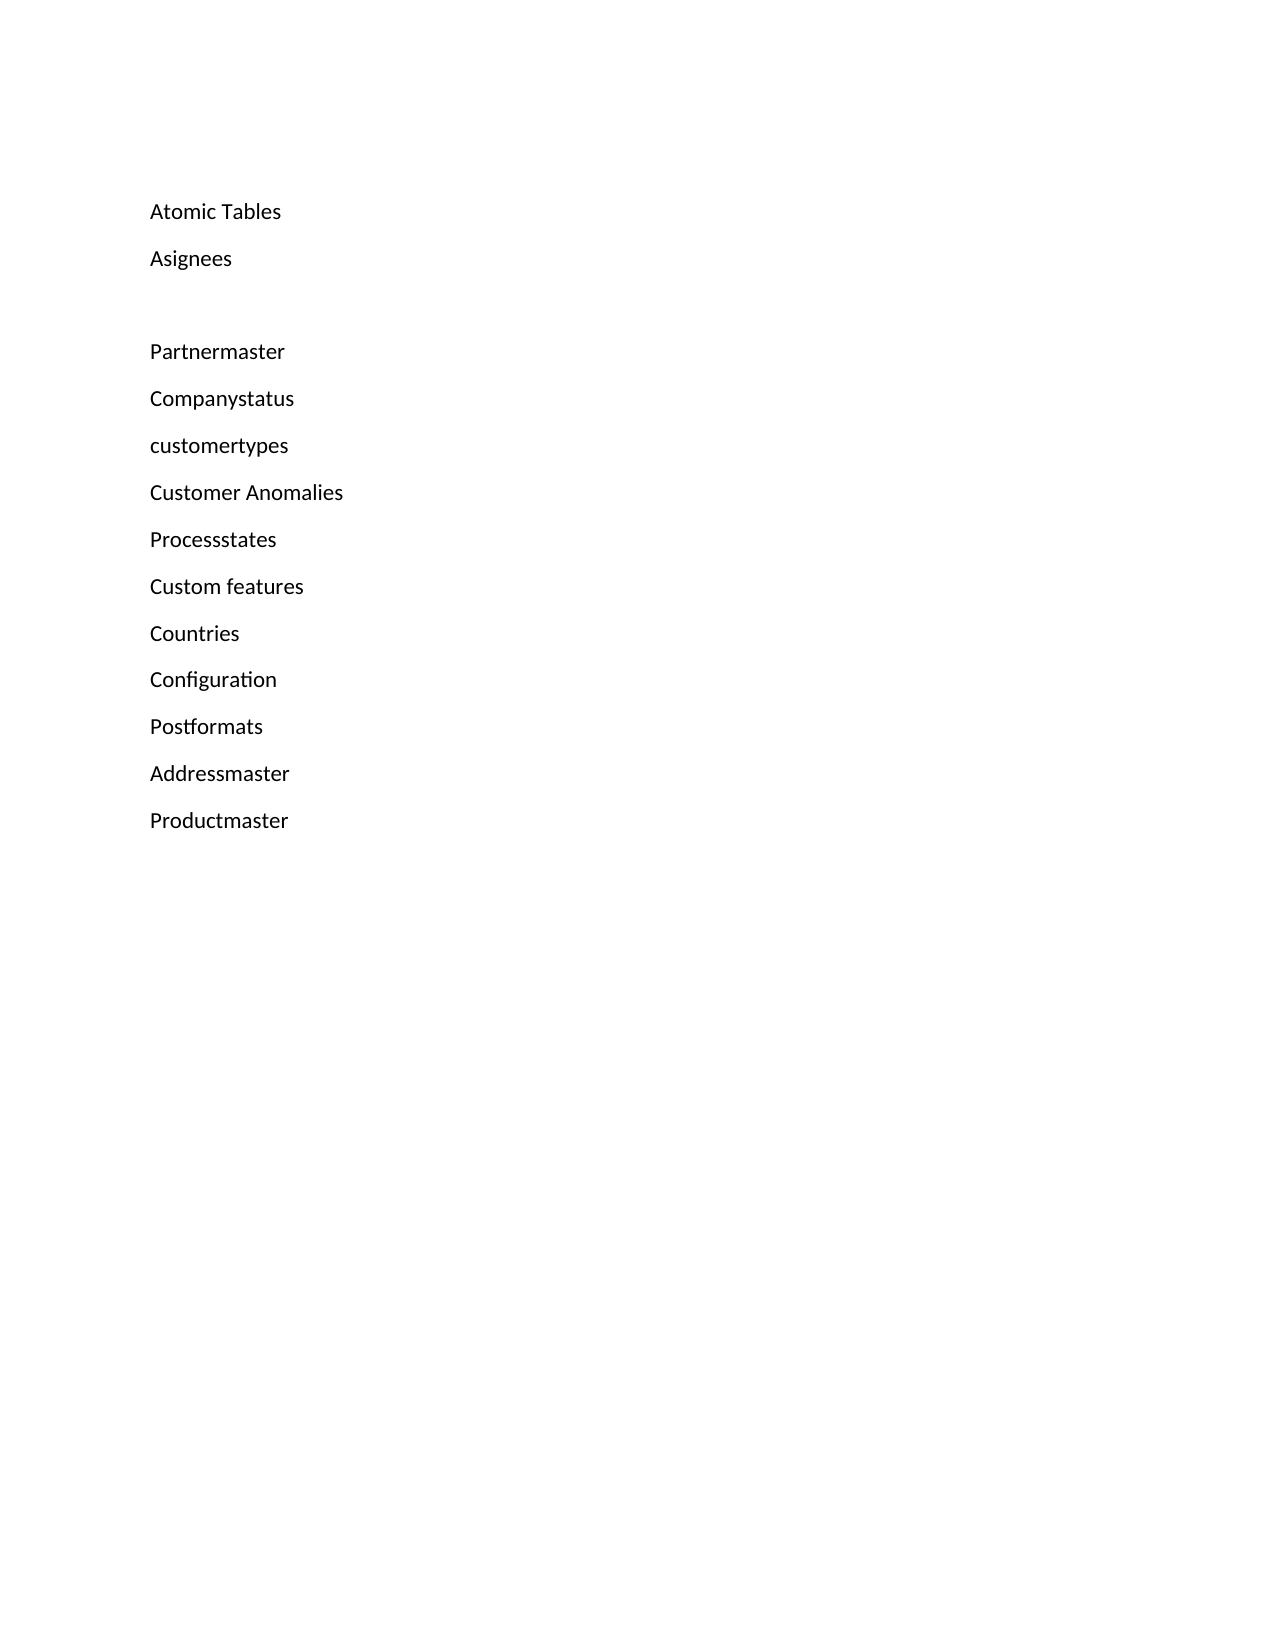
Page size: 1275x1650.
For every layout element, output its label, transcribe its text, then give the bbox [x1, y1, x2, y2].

text Countries [150, 619, 1125, 647]
text Processstates [150, 525, 1125, 553]
text Custom features [150, 572, 1125, 600]
text Asignees [150, 244, 1125, 272]
text Partnermaster [150, 337, 1125, 366]
text Companystatus [150, 384, 1125, 412]
text customertypes [150, 431, 1125, 459]
text Postformats [150, 712, 1125, 741]
text Configuration [150, 666, 1125, 694]
text Productmaster [150, 806, 1125, 834]
text Addressmaster [150, 759, 1125, 787]
text Customer Anomalies [150, 478, 1125, 506]
text Atomic Tables [150, 197, 1125, 225]
